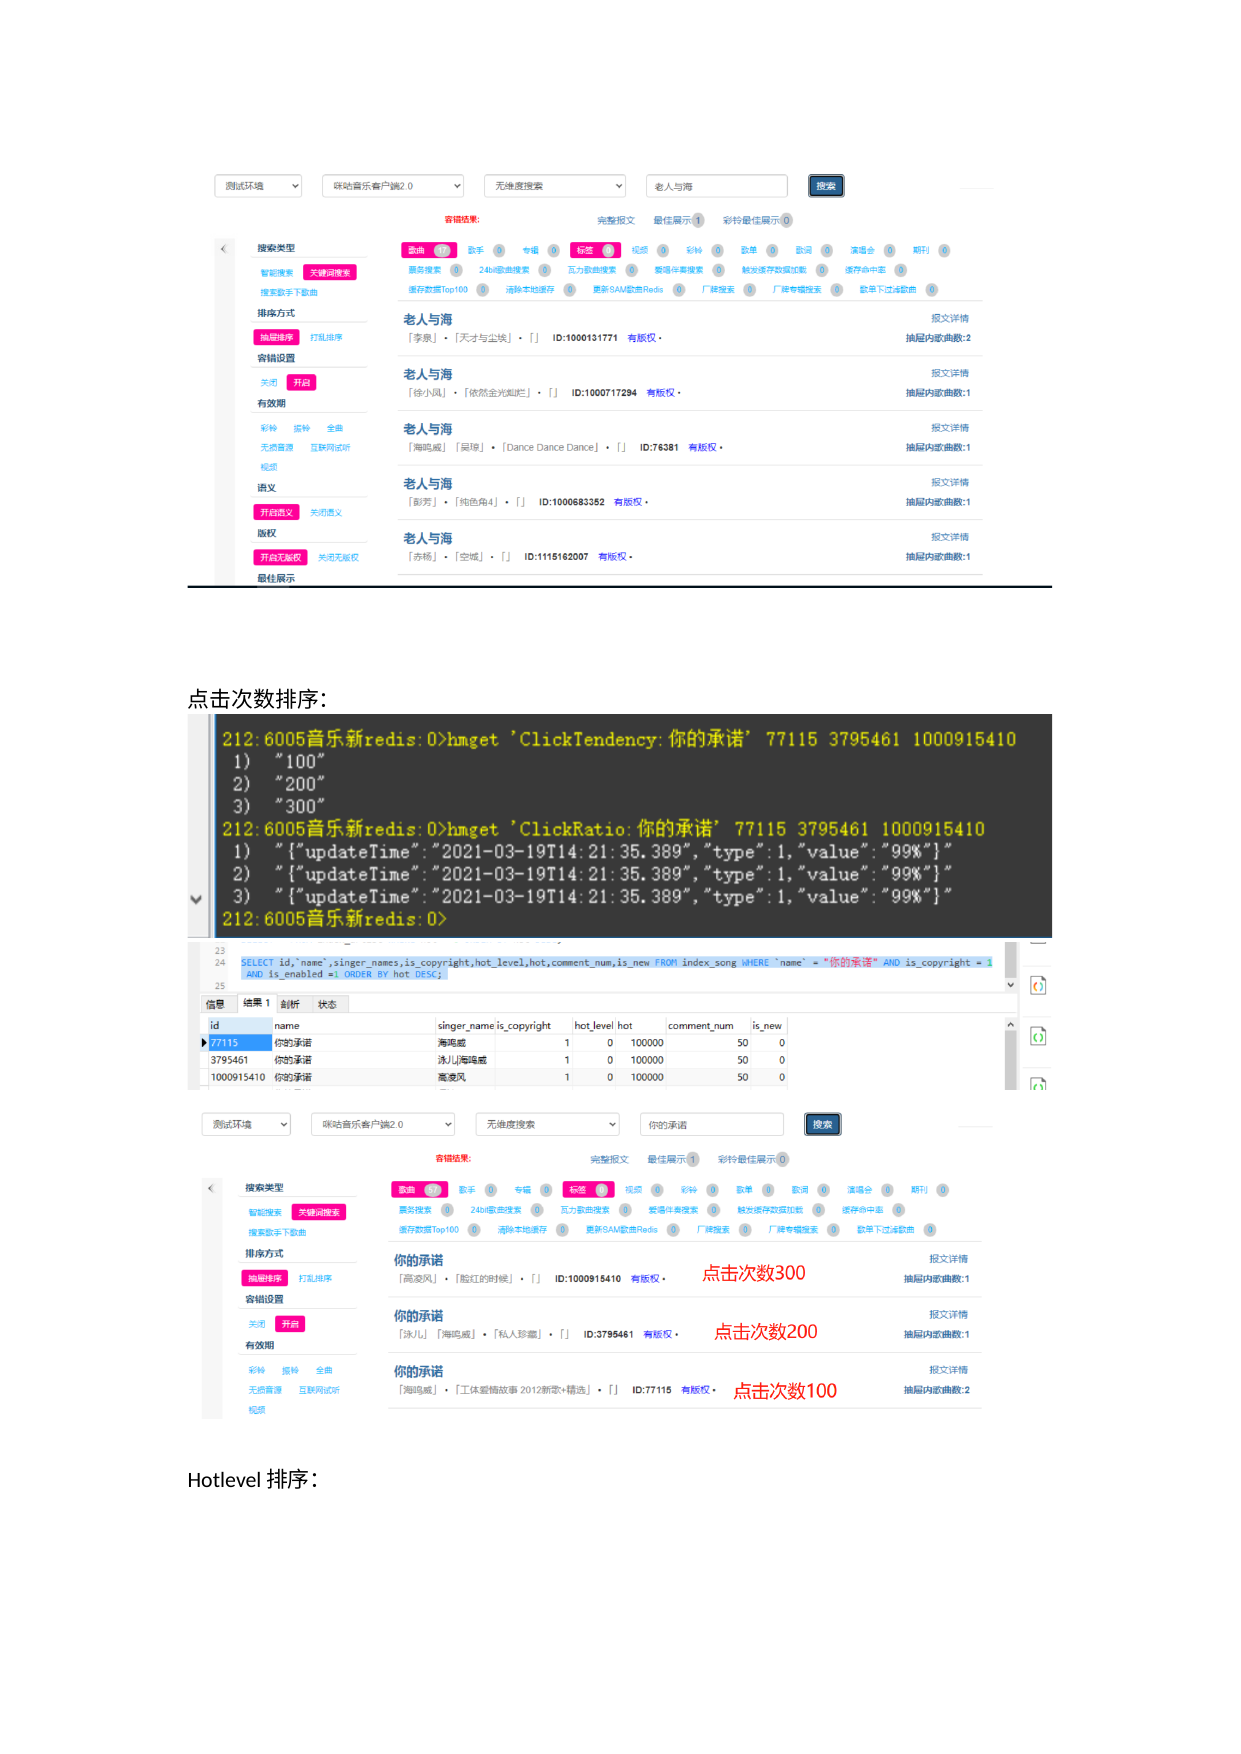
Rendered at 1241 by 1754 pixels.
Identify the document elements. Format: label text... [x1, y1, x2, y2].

picture [187, 162, 1053, 588]
picture [187, 1104, 1052, 1419]
picture [187, 714, 1053, 938]
text Hotlevel排序： [187, 1462, 1053, 1494]
picture [187, 942, 1052, 1090]
text 点击次数排序： [187, 682, 1053, 714]
